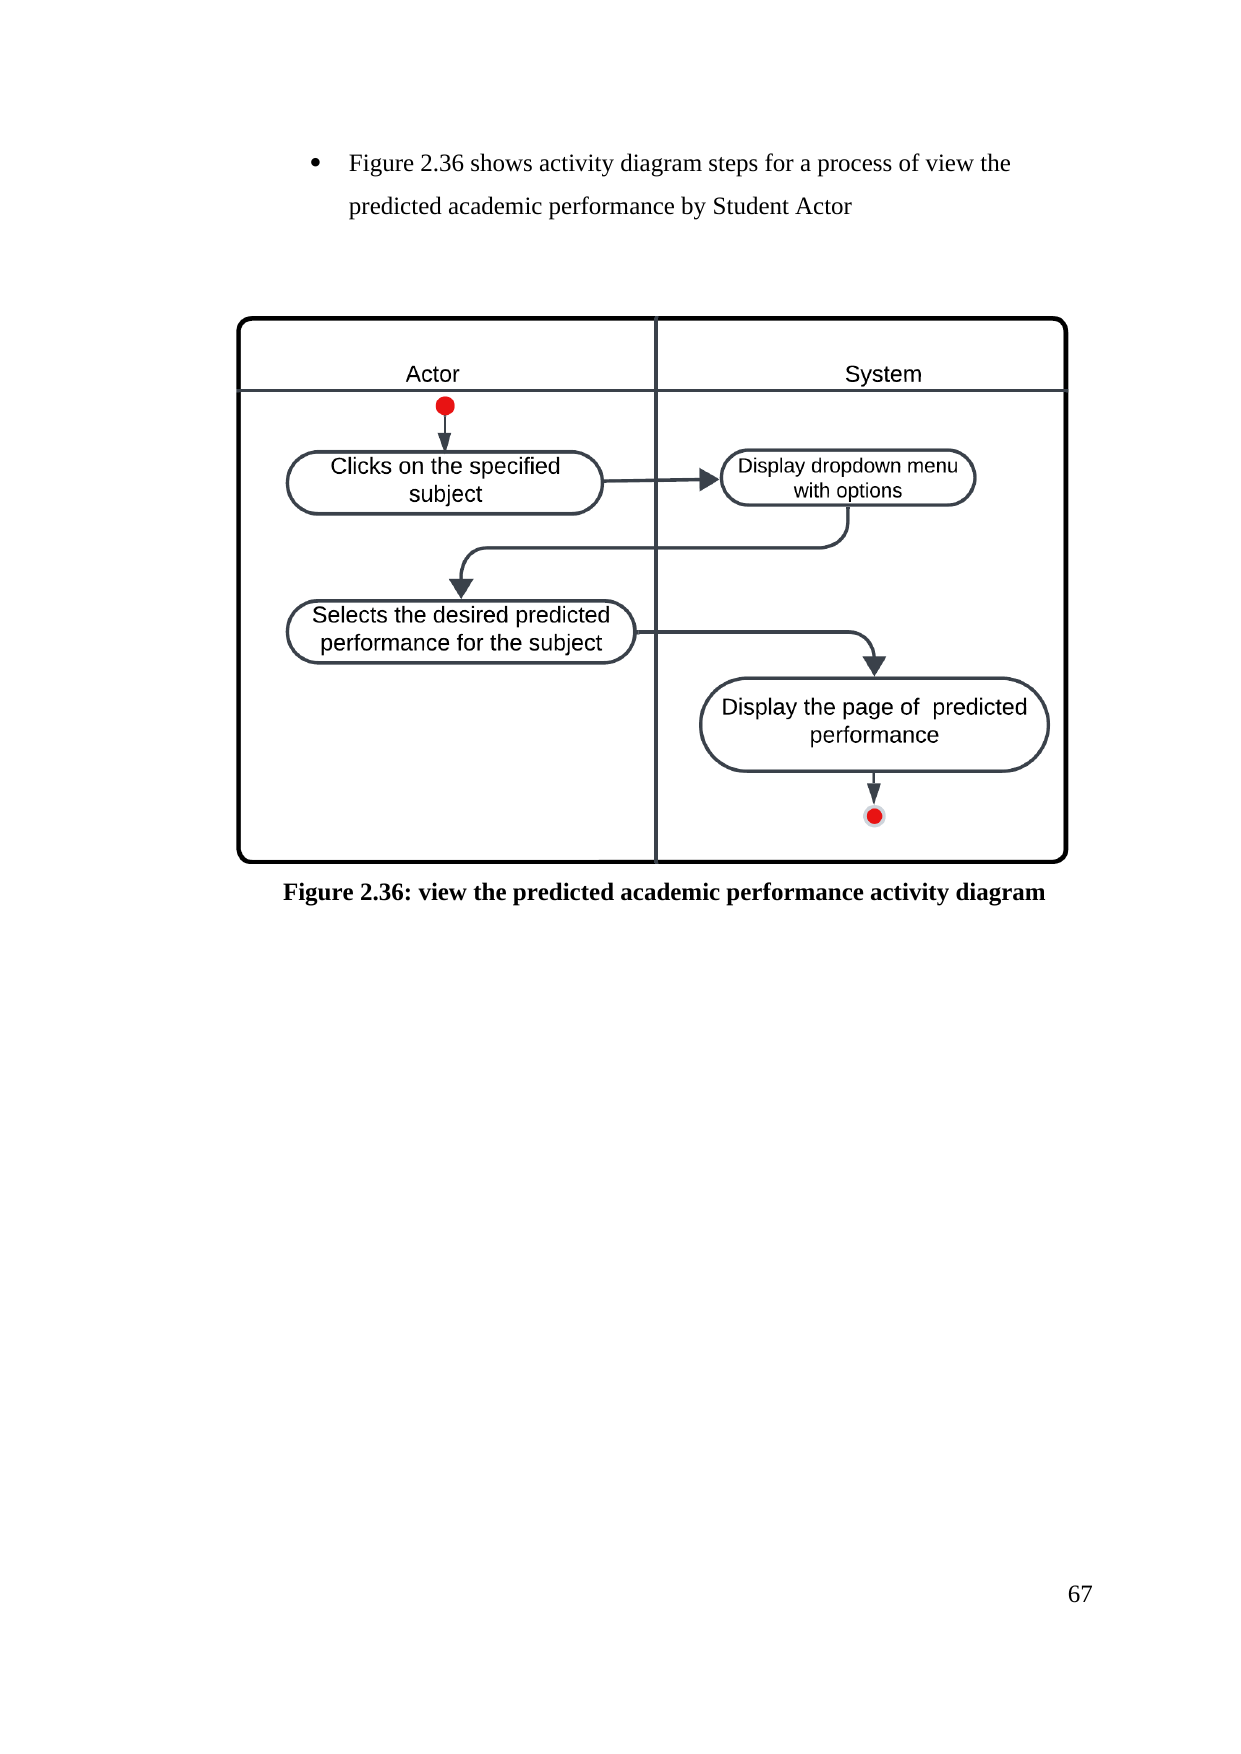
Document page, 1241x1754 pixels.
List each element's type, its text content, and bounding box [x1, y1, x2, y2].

list Figure 2.36 shows activity diagram steps for a process of view the predicted academic performance by Student Actor [311, 148, 1092, 219]
picture [236, 233, 1093, 864]
